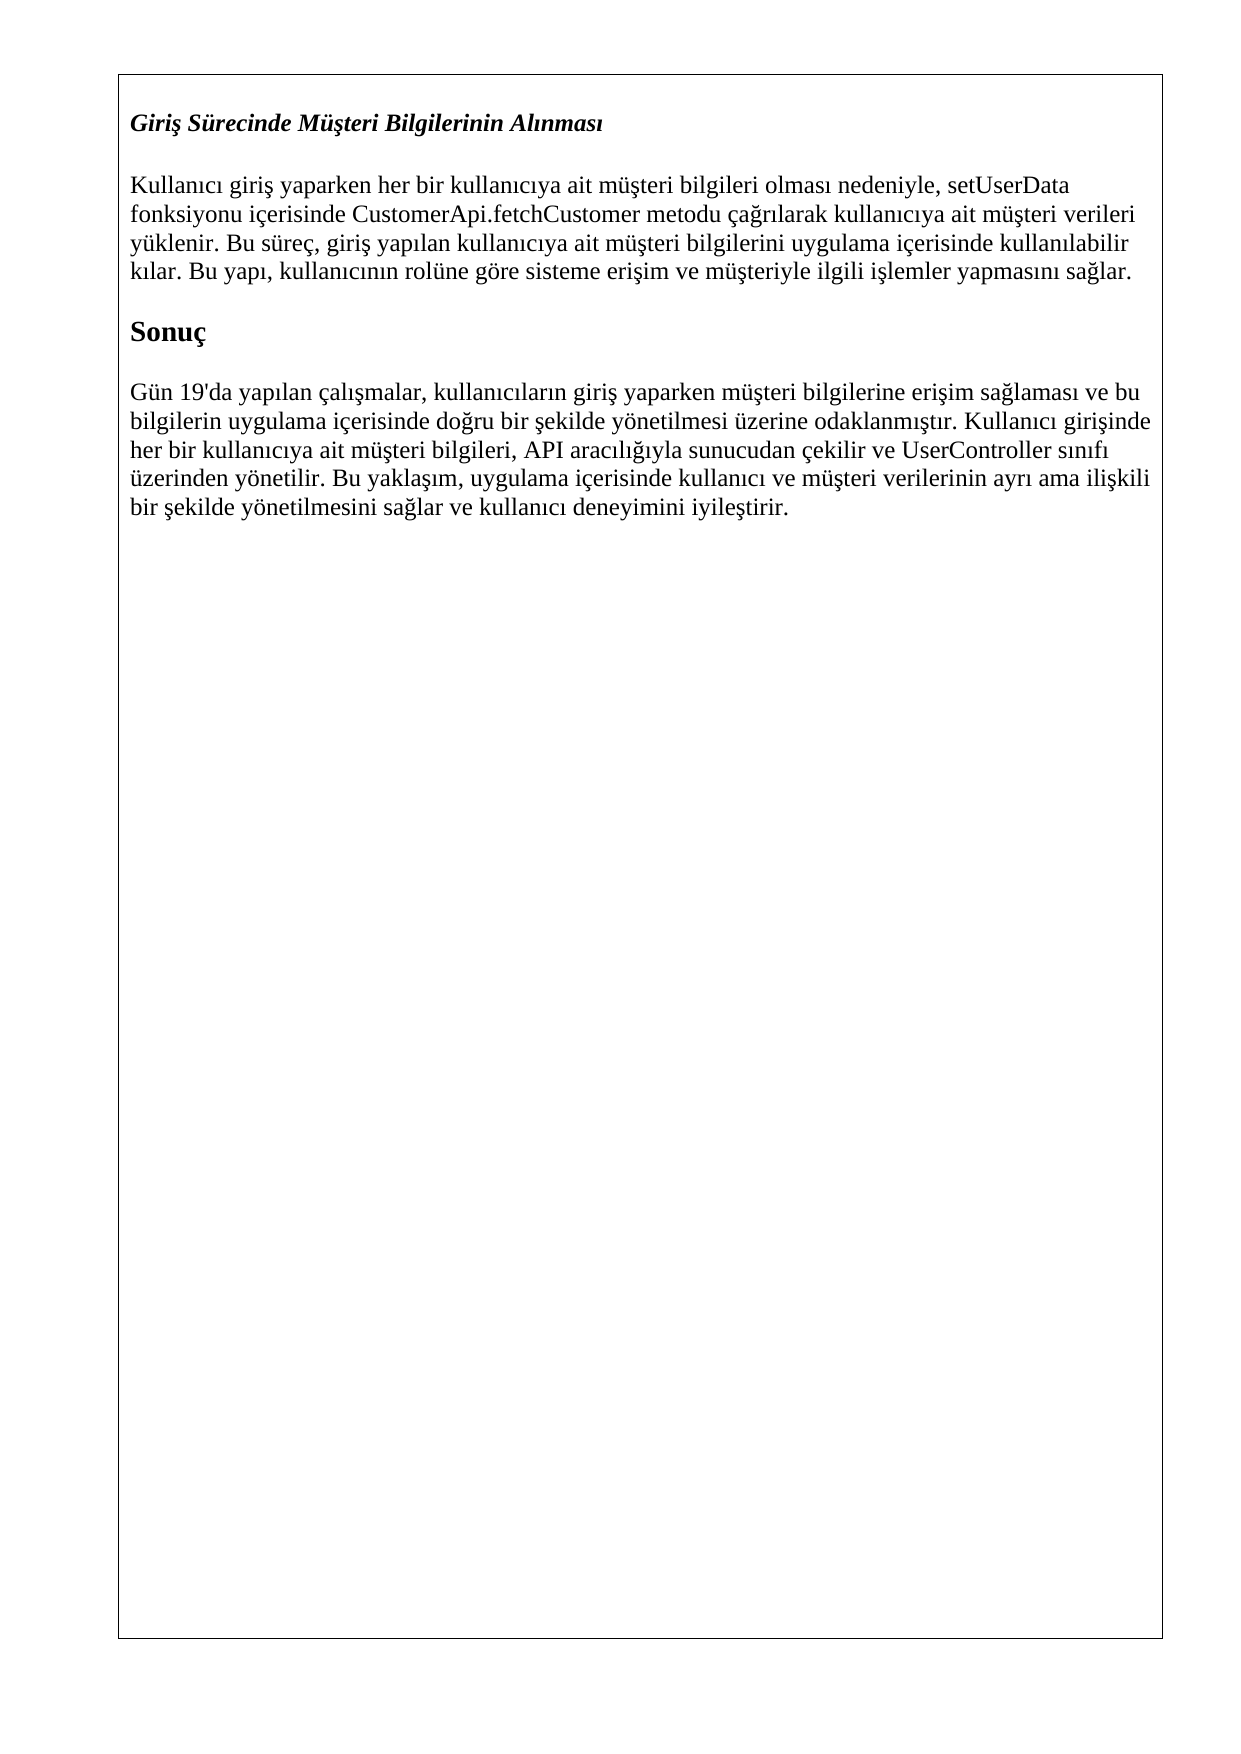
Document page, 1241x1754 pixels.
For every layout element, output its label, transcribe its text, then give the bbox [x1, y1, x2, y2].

table_header Giriş Sürecinde Müşteri Bilgilerinin Alınması Kullanıcı giriş yaparken her bir kullanıcıya ait müşteri bilgileri olması nedeniyle, setUserData fonksiyonu içerisinde CustomerApi.fetchCustomer metodu çağrılarak kullanıcıya ait müşteri verileri yüklenir. Bu süreç, giriş yapılan kullanıcıya ait müşteri bilgilerini uygulama içerisinde kullanılabilir kılar. Bu yapı, kullanıcının rolüne göre sisteme erişim ve müşteriyle ilgili işlemler yapmasını sağlar. Sonuç Gün 19'da yapılan çalışmalar, kullanıcıların giriş yaparken müşteri bilgilerine erişim sağlaması ve bu bilgilerin uygulama içerisinde doğru bir şekilde yönetilmesi üzerine odaklanmıştır. Kullanıcı girişinde her bir kullanıcıya ait müşteri bilgileri, API aracılığıyla sunucudan çekilir ve UserController sınıfı üzerinden yönetilir. Bu yaklaşım, uygulama içerisinde kullanıcı ve müşteri verilerinin ayrı ama ilişkili bir şekilde yönetilmesini sağlar ve kullanıcı deneyimini iyileştirir. [119, 75, 1162, 1637]
